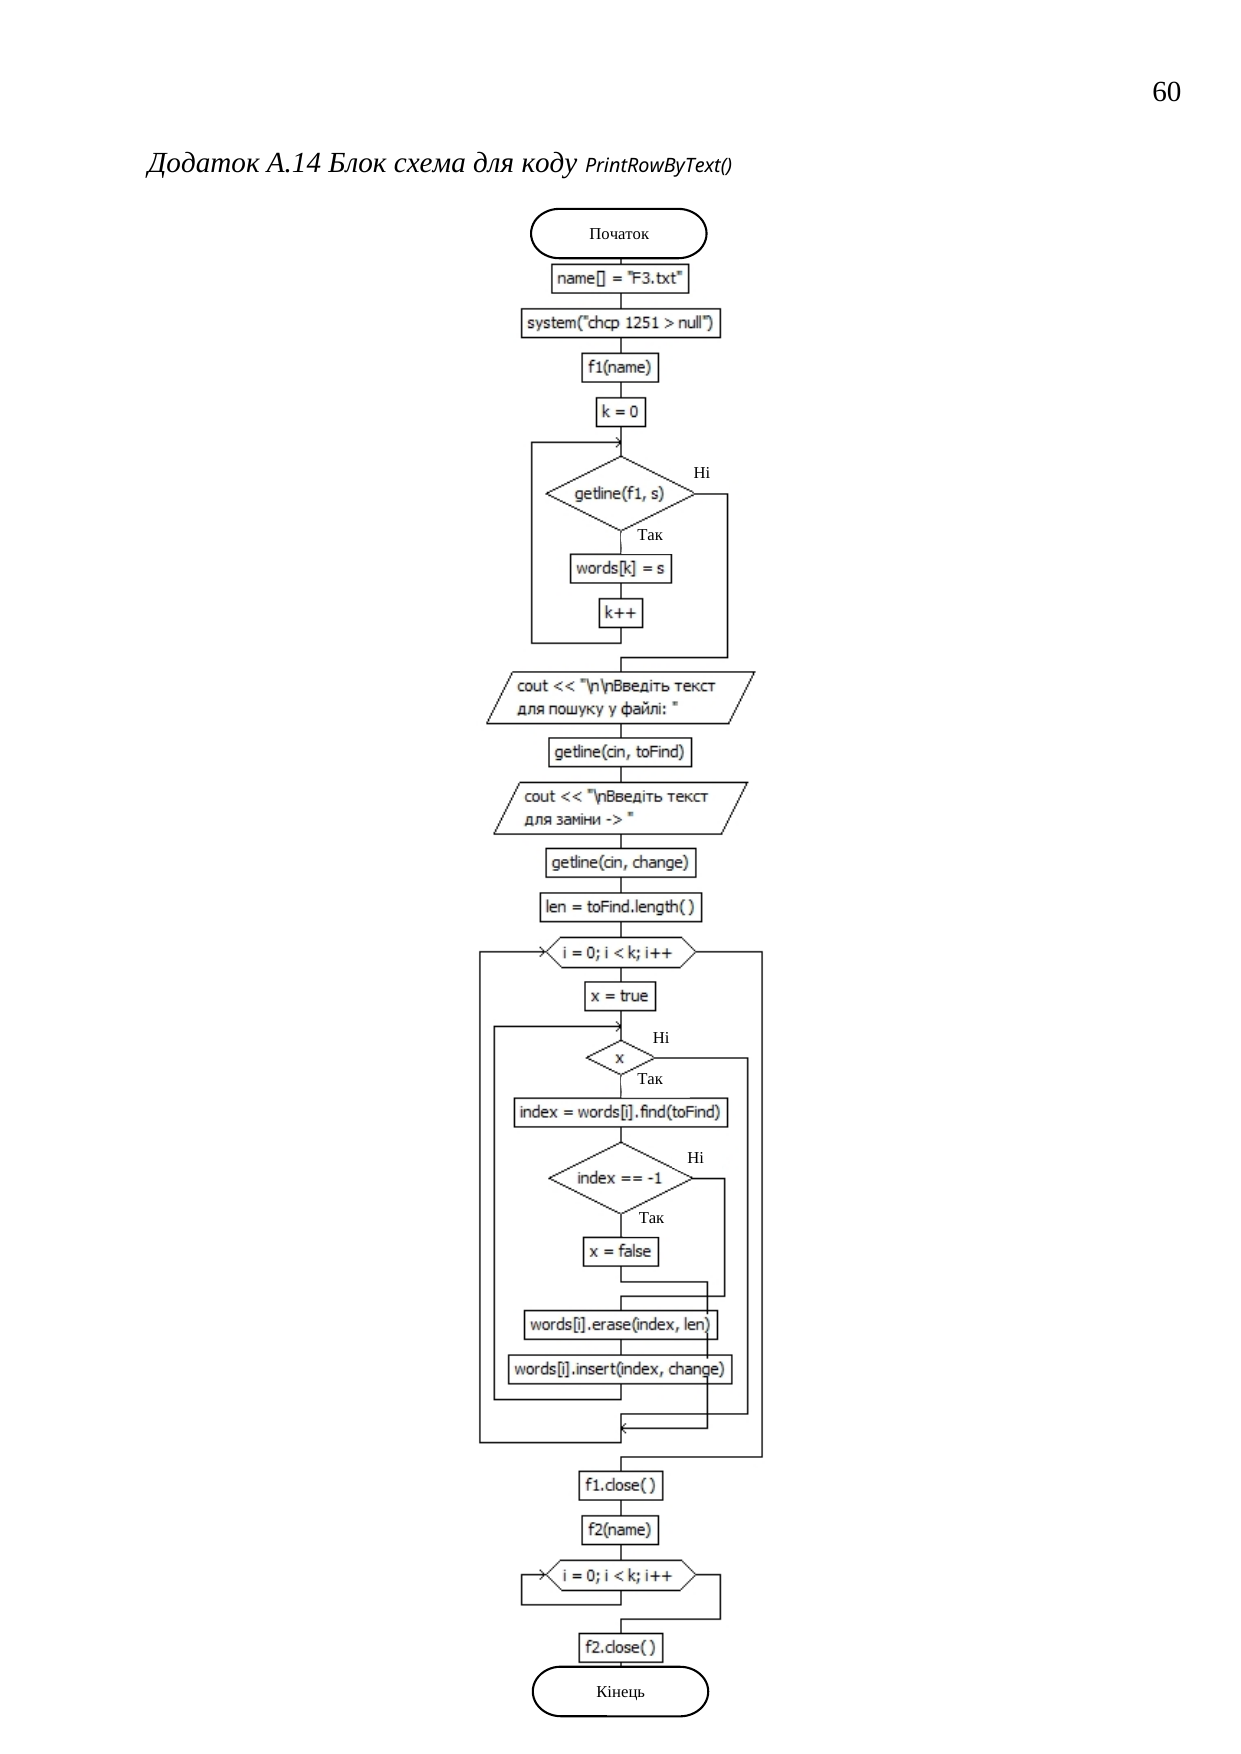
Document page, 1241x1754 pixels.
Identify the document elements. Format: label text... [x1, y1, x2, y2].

subtitle Додаток A.14 Блок схема для коду PrintRowByText() [148, 145, 1181, 179]
picture [465, 255, 775, 1667]
